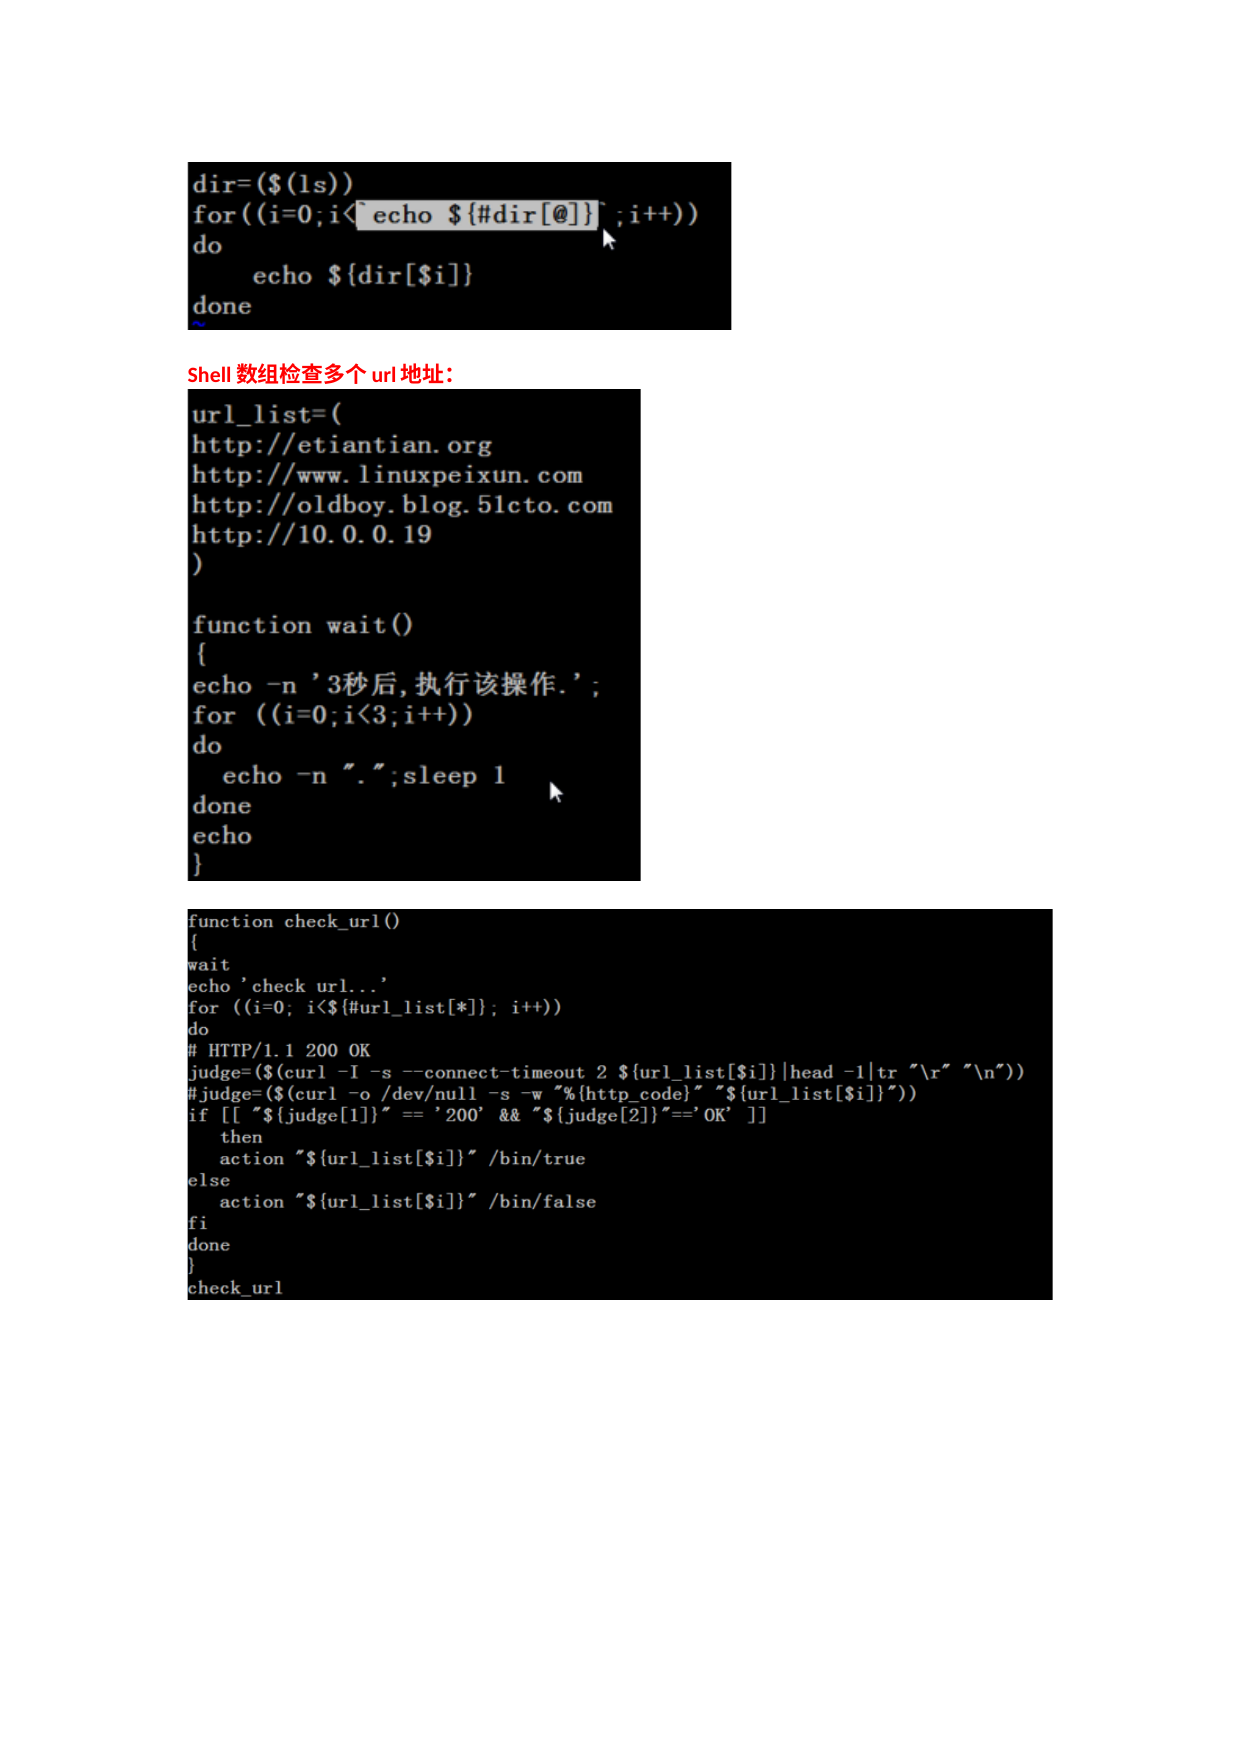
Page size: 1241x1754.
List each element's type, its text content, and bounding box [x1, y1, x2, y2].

picture [187, 162, 732, 330]
text Shell数组检查多个url地址： [187, 357, 1053, 389]
picture [187, 909, 1053, 1300]
picture [187, 389, 641, 881]
